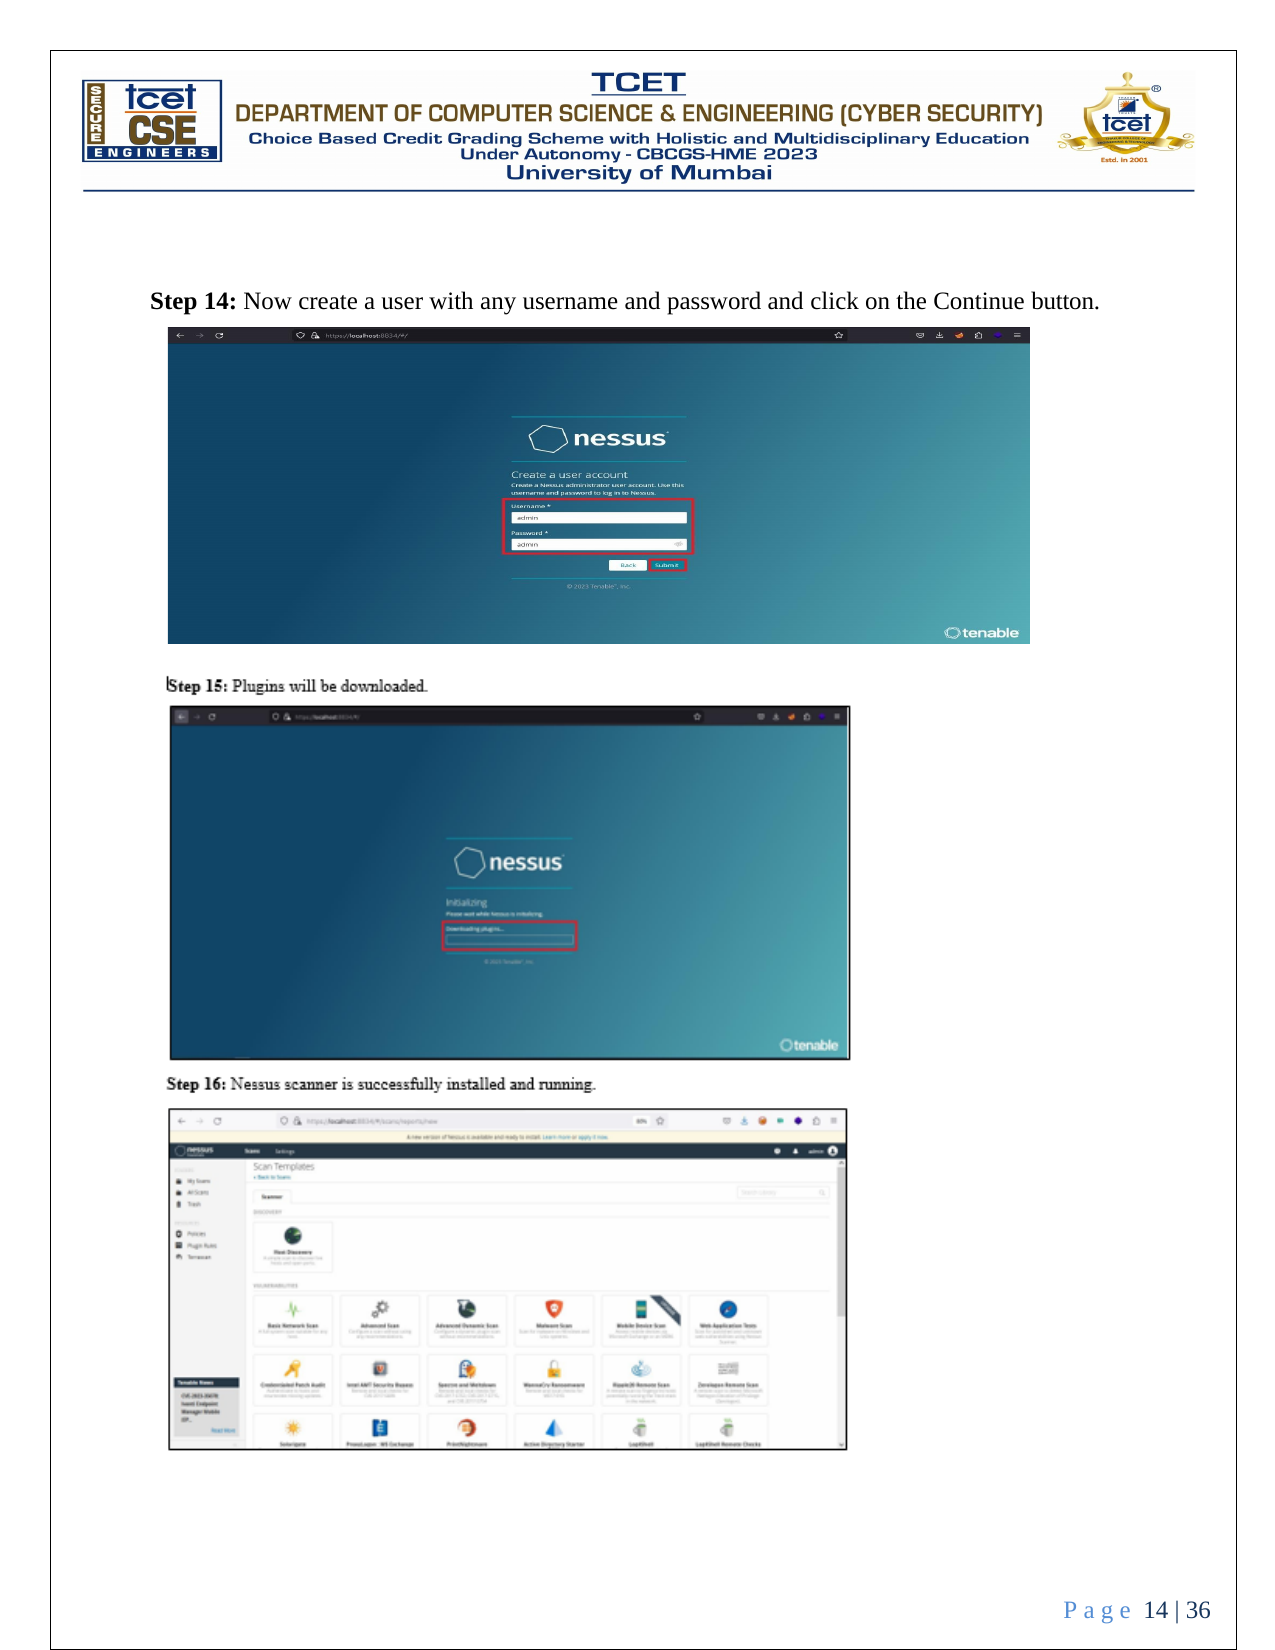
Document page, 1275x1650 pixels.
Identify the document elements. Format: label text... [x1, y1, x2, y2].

text Step 14: Now create a user with any username and password and click on the Continue button. [150, 286, 1236, 315]
picture [150, 665, 877, 1463]
picture [80, 70, 1196, 193]
picture [167, 327, 1030, 644]
